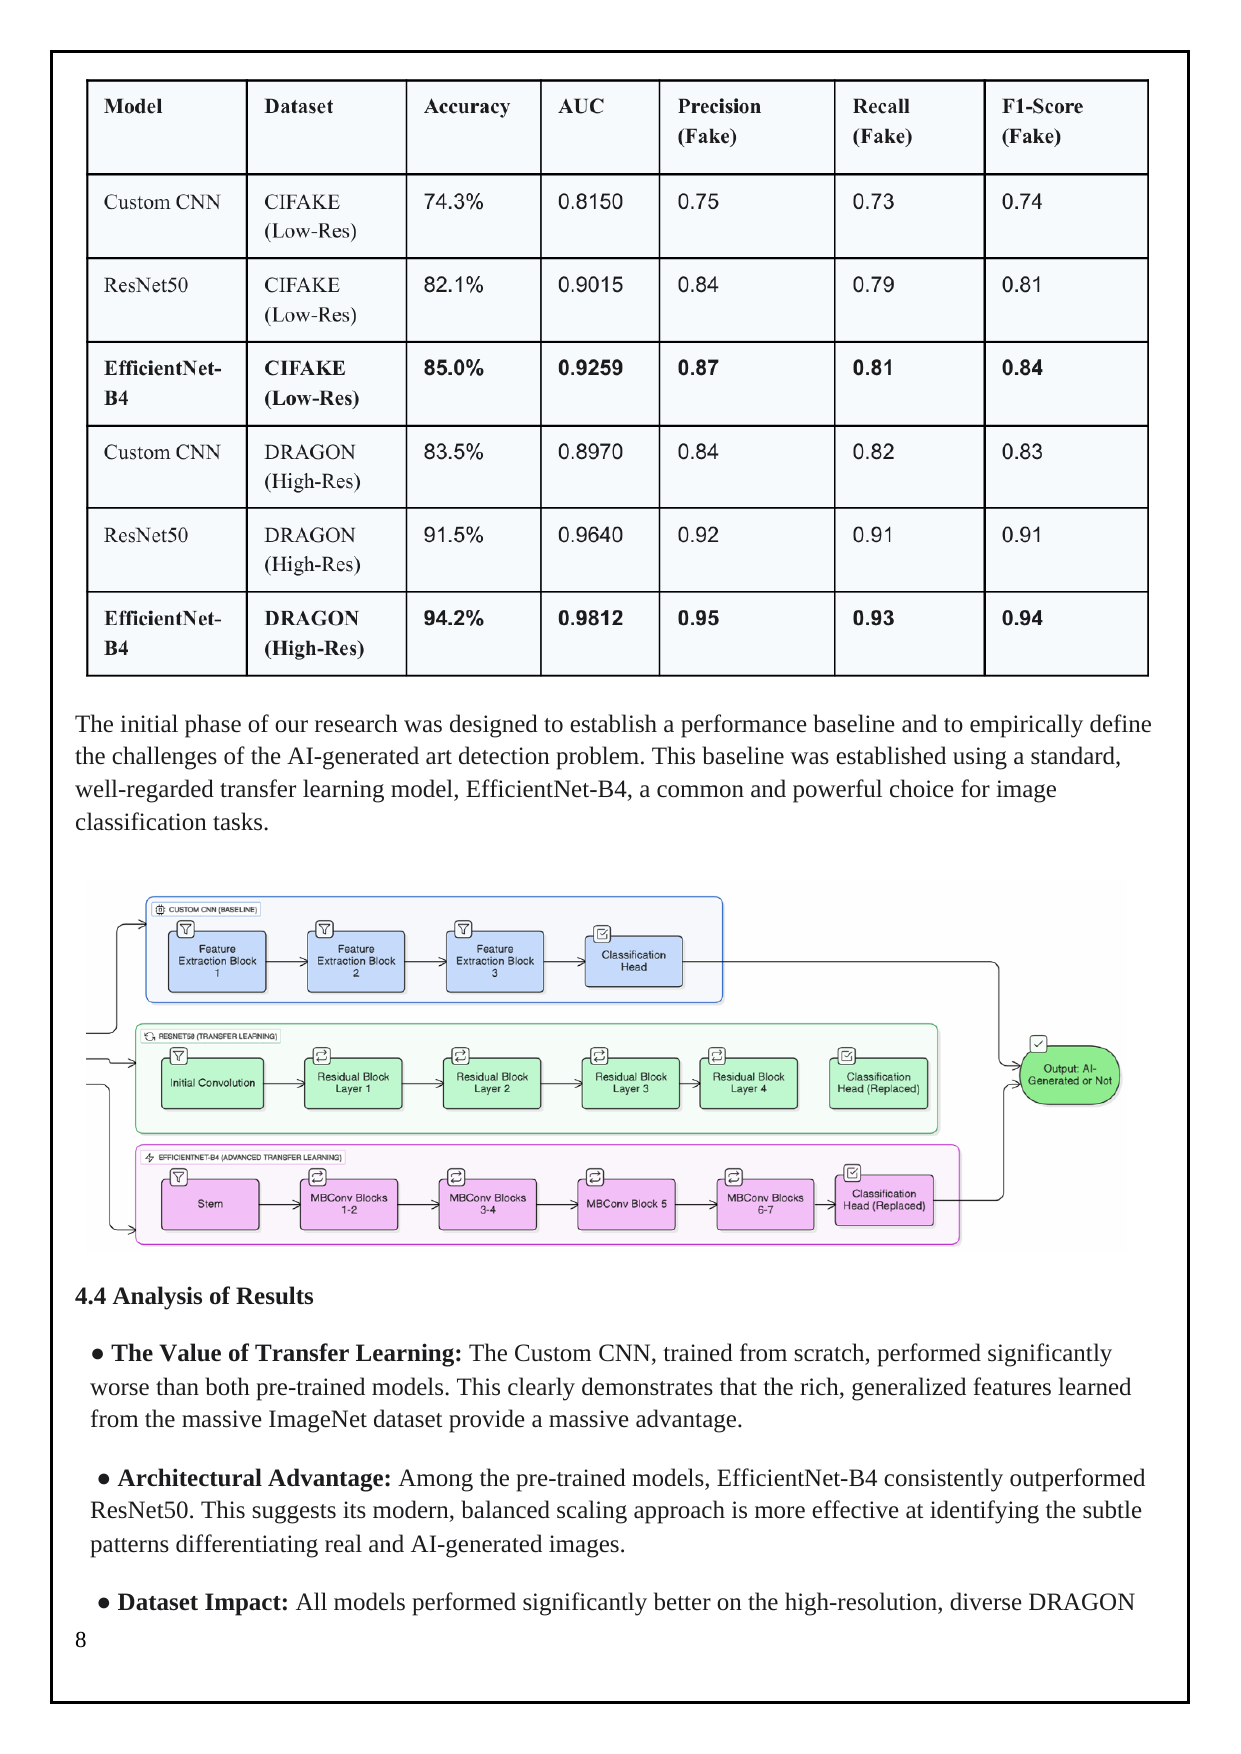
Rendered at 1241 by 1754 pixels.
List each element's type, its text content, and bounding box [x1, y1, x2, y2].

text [90, 1587, 1165, 1615]
text The initial phase of our research was designed to establish a performance baseline and to empirically define the challenges of the AI-generated art detection problem. This baseline was established using a standard, well-regarded transfer learning model, EfficientNet-B4, a common and powerful choice for image classification tasks. [75, 709, 1165, 836]
text ● The Value of Transfer Learning: The Custom CNN, trained from scratch, performed significantly worse than both pre-trained models. This clearly demonstrates that the rich, generalized features learned from the massive ImageNet dataset provide a massive advantage. [90, 1338, 1165, 1433]
text ● Architectural Advantage: Among the pre-trained models, EfficientNet-B4 consistently outperformed ResNet50. This suggests its modern, balanced scaling approach is more effective at identifying the subtle patterns differentiating real and AI-generated images. [90, 1463, 1165, 1557]
text 4.4 Analysis of Results [75, 1281, 1165, 1309]
picture [75, 75, 1157, 681]
picture [75, 864, 1166, 1253]
